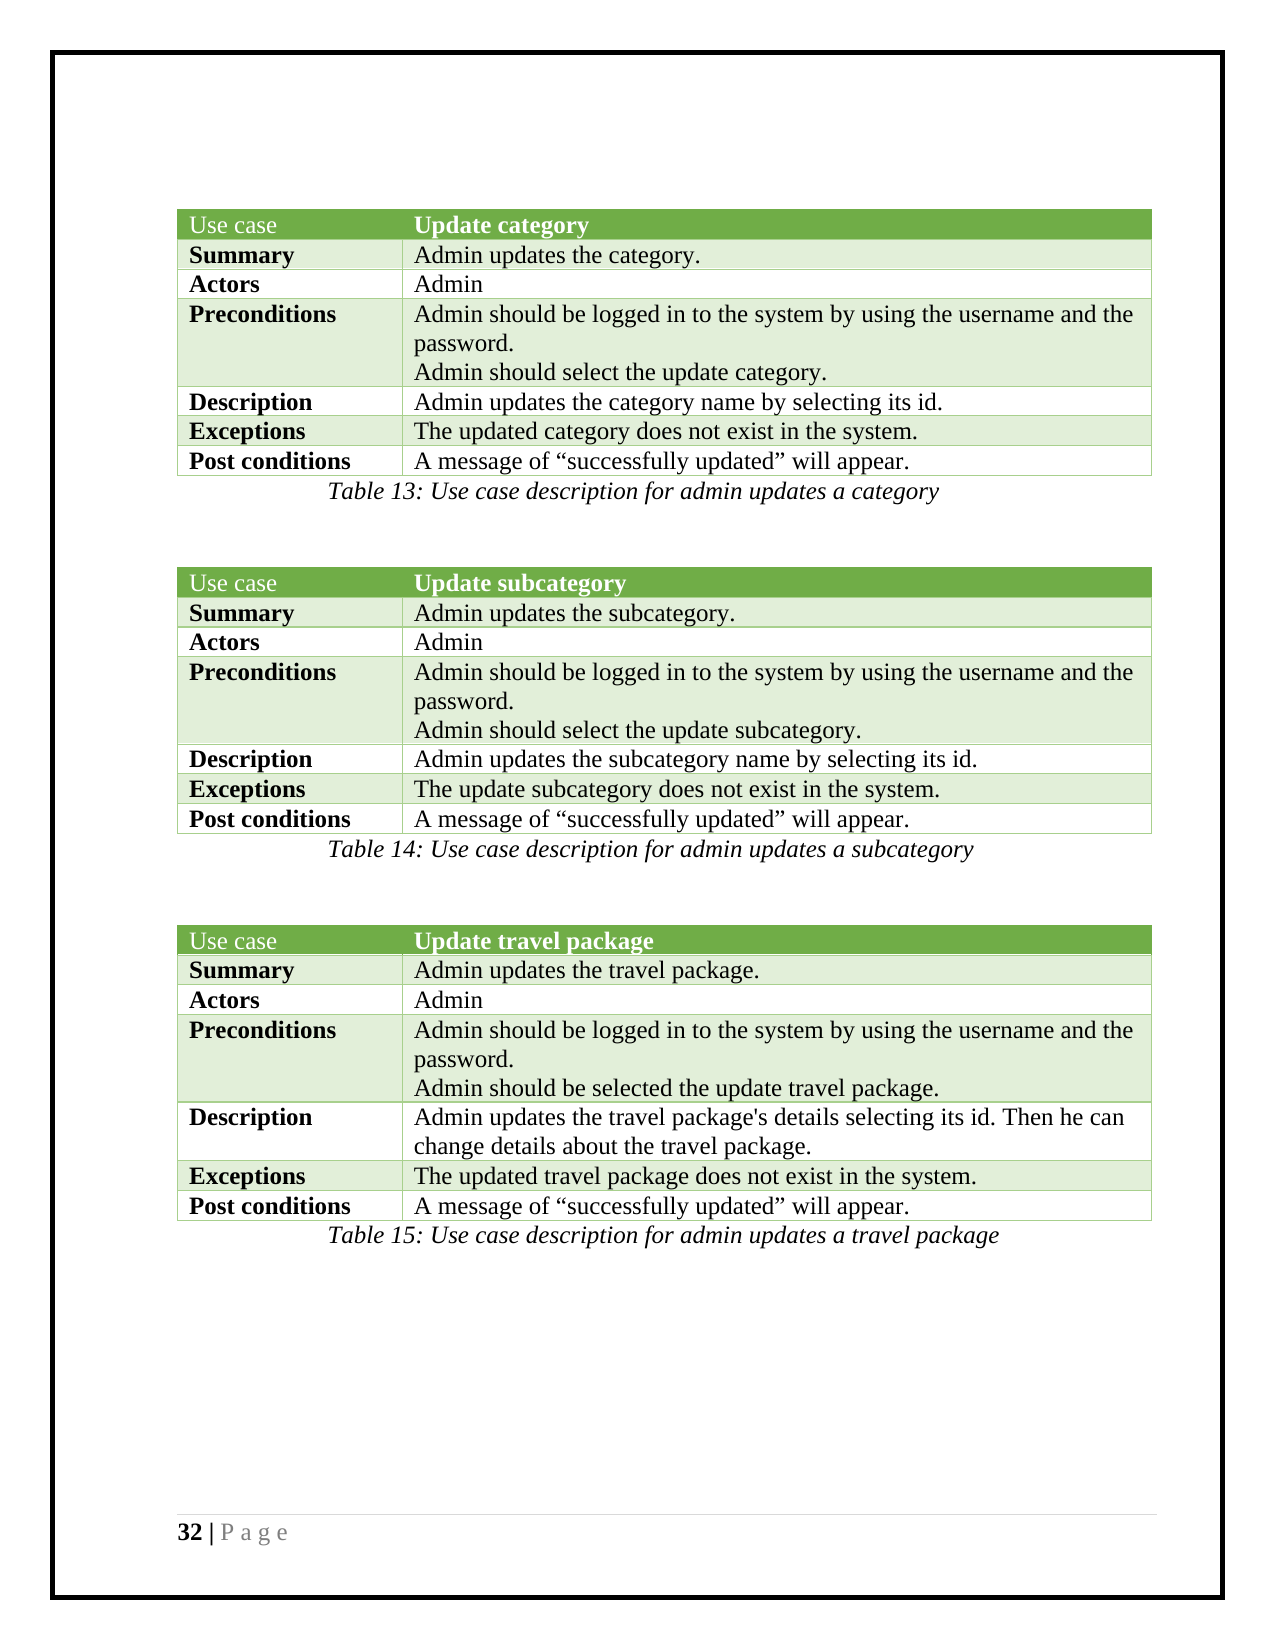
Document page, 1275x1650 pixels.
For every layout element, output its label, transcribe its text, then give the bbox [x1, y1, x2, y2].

table_cell Post conditions [178, 1191, 402, 1219]
text Table 15: Use case description for admin updates a travel package [327, 1221, 1157, 1249]
table_cell Summary [178, 956, 402, 984]
text Table 13: Use case description for admin updates a category [327, 476, 1157, 505]
table_cell Admin [403, 985, 1151, 1014]
table_header Update travel package [403, 926, 1151, 954]
table_cell Preconditions [178, 1015, 402, 1101]
table_cell Admin [403, 270, 1151, 298]
table_cell A message of “successfully updated” will appear. [403, 1191, 1151, 1219]
table_cell Description [178, 387, 402, 415]
table_cell Actors [178, 985, 402, 1014]
table_cell The updated travel package does not exist in the system. [403, 1161, 1151, 1190]
table_header Use case [178, 210, 402, 239]
table_cell Admin updates the subcategory name by selecting its id. [403, 745, 1151, 773]
table_cell A message of “successfully updated” will appear. [403, 446, 1151, 475]
table_cell Actors [178, 270, 402, 298]
table_cell Admin updates the travel package's details selecting its id. Then he can change details about the travel package. [403, 1103, 1151, 1160]
table_cell Admin updates the category name by selecting its id. [403, 387, 1151, 415]
table_cell Summary [178, 598, 402, 626]
table_header Use case [178, 926, 402, 954]
table_cell Description [178, 745, 402, 773]
table_cell A message of “successfully updated” will appear. [403, 804, 1151, 833]
table_cell The update subcategory does not exist in the system. [403, 774, 1151, 803]
table_header Update category [403, 210, 1151, 239]
table_cell Admin updates the subcategory. [403, 598, 1151, 626]
table_cell Description [178, 1103, 402, 1160]
table_cell Exceptions [178, 774, 402, 803]
table_cell Preconditions [178, 657, 402, 743]
table_cell Post conditions [178, 446, 402, 475]
table_header Update subcategory [403, 568, 1151, 597]
table_cell Admin should be logged in to the system by using the username and the password. Admin should be selected the update travel package. [403, 1015, 1151, 1101]
table_cell Exceptions [178, 416, 402, 445]
table_cell Summary [178, 240, 402, 268]
table_cell Actors [178, 628, 402, 656]
table_cell Admin should be logged in to the system by using the username and the password. Admin should select the update category. [403, 299, 1151, 386]
table_cell Preconditions [178, 299, 402, 386]
table_cell Admin [403, 628, 1151, 656]
table_cell Admin should be logged in to the system by using the username and the password. Admin should select the update subcategory. [403, 657, 1151, 743]
table_cell Admin updates the category. [403, 240, 1151, 268]
table_cell The updated category does not exist in the system. [403, 416, 1151, 445]
table_header Use case [178, 568, 402, 597]
table_cell Exceptions [178, 1161, 402, 1190]
table_cell Post conditions [178, 804, 402, 833]
table_cell Admin updates the travel package. [403, 956, 1151, 984]
text Table 14: Use case description for admin updates a subcategory [327, 834, 1157, 863]
